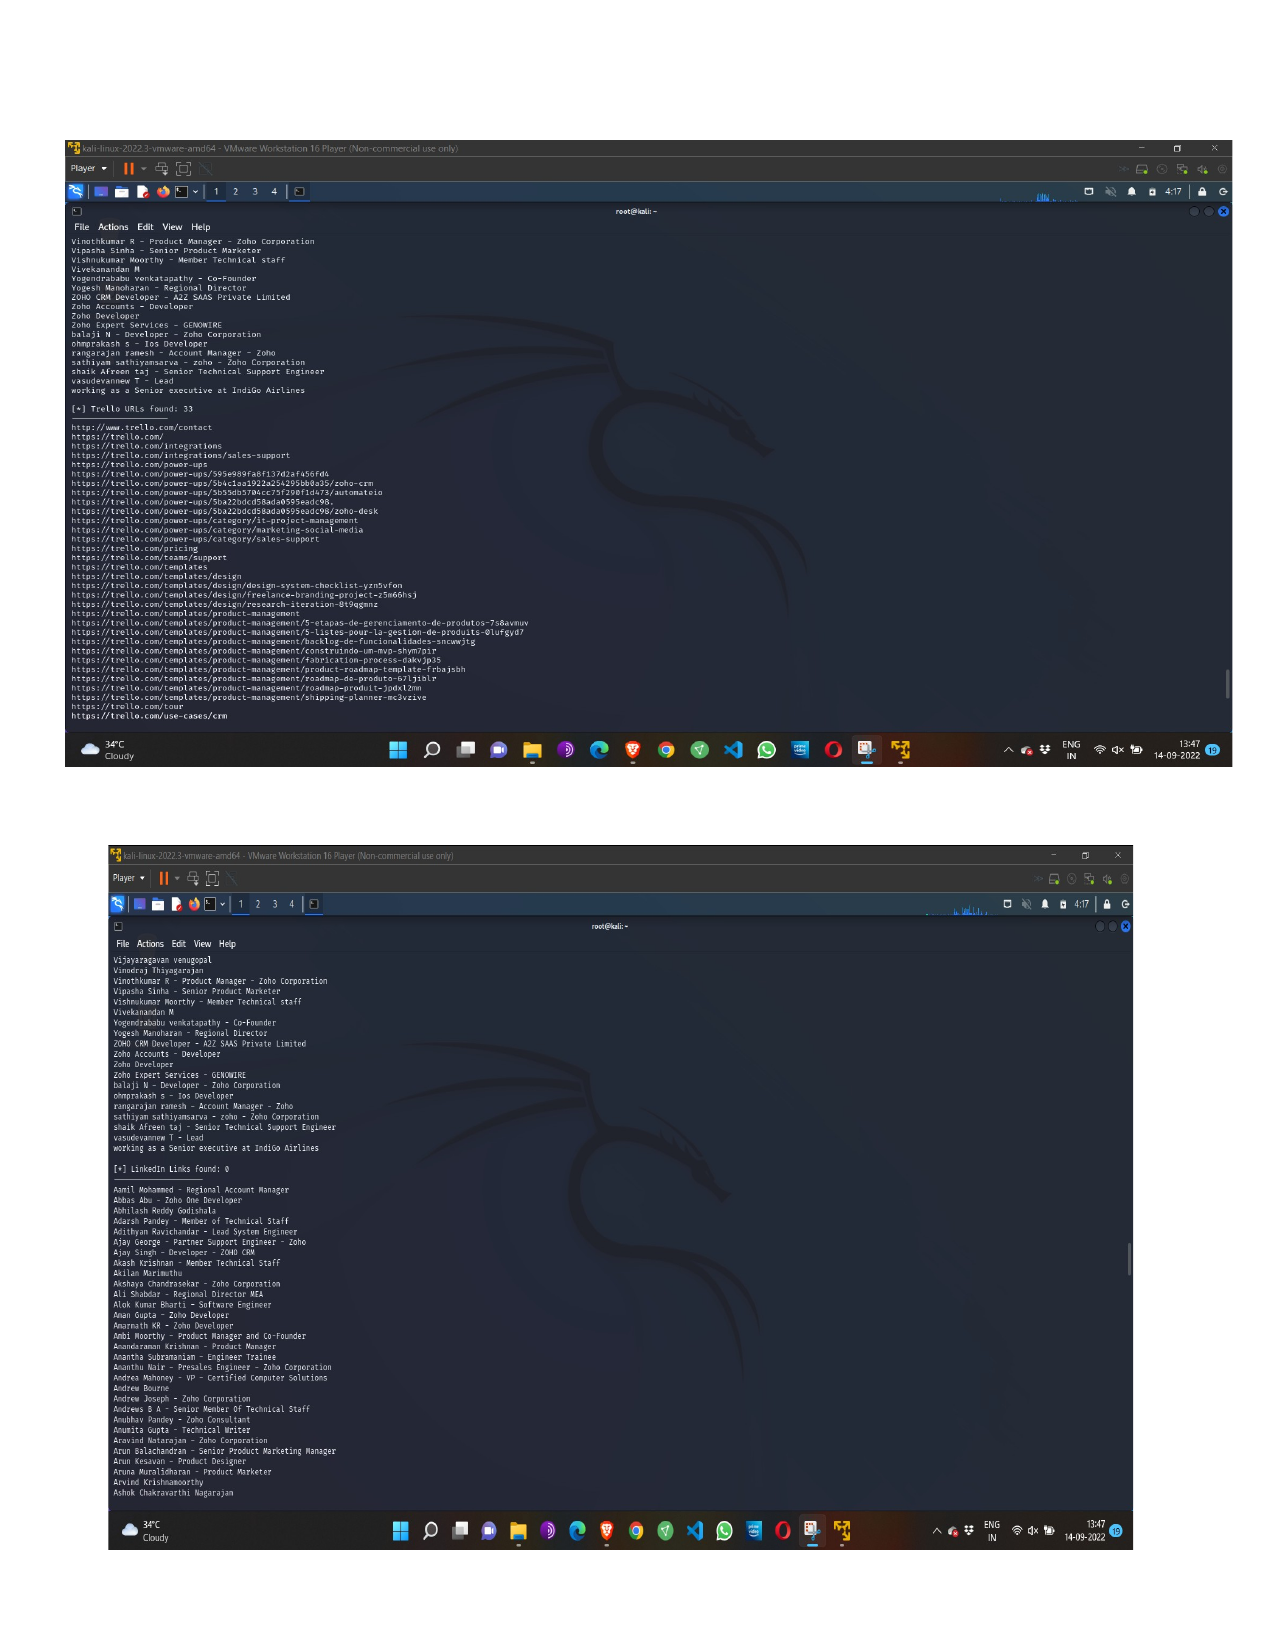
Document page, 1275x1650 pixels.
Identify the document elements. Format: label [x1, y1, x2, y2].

picture [108, 845, 1134, 1550]
picture [65, 140, 1233, 767]
